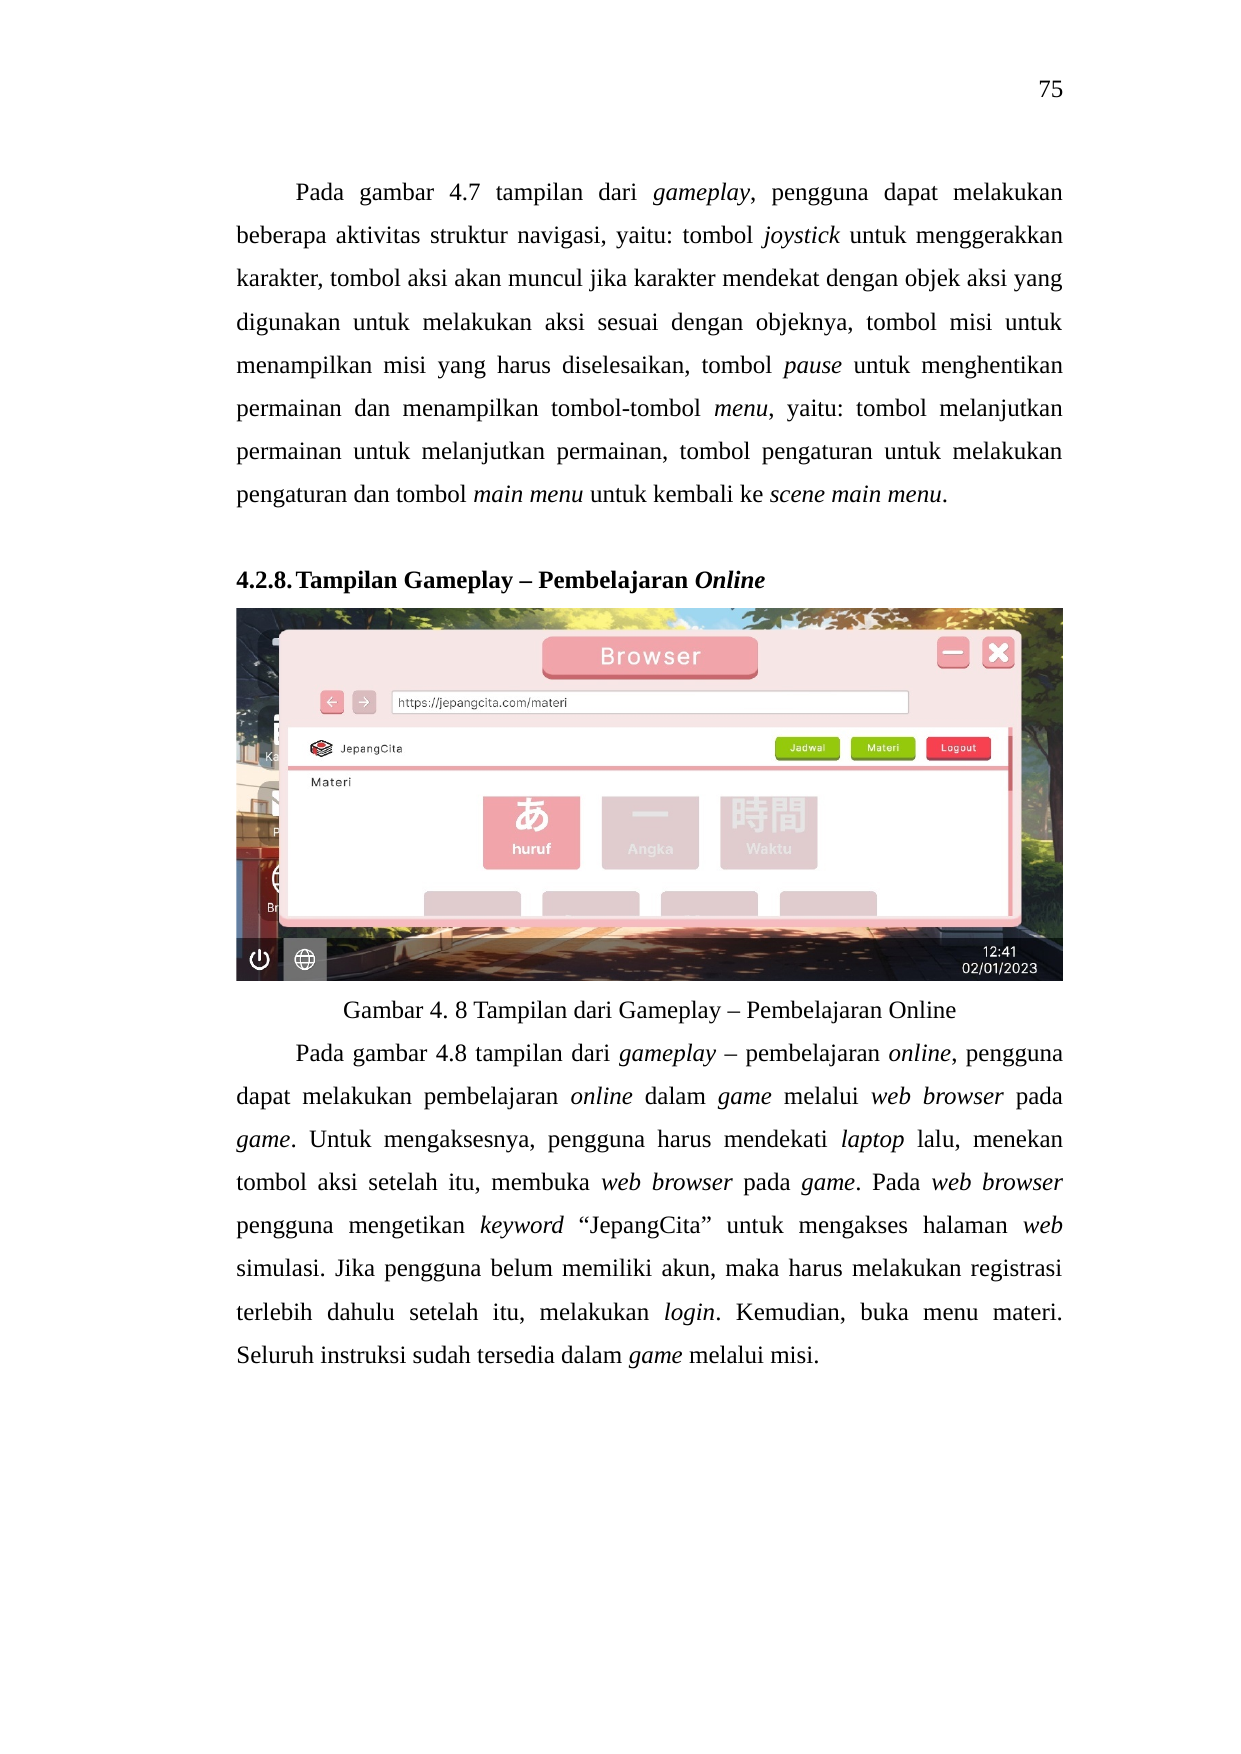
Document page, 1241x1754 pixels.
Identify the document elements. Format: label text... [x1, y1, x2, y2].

text Pada gambar 4.8 tampilan dari gameplay – pembelajaran online, pengguna dapat melakukan pembelajaran online dalam game melalui web browser pada game. Untuk mengaksesnya, pengguna harus mendekati laptop lalu, menekan tombol aksi setelah itu, membuka web browser pada game. Pada web browser pengguna mengetikan keyword “JepangCita” untuk mengakses halaman web simulasi. Jika pengguna belum memiliki akun, maka harus melakukan registrasi terlebih dahulu setelah itu, melakukan login. Kemudian, buka menu materi. Seluruh instruksi sudah tersedia dalam game melalui misi. [236, 1038, 1063, 1368]
text Pada gambar 4.7 tampilan dari gameplay, pengguna dapat melakukan beberapa aktivitas struktur navigasi, yaitu: tombol joystick untuk menggerakkan karakter, tombol aksi akan muncul jika karakter mendekat dengan objek aksi yang digunakan untuk melakukan aksi sesuai dengan objeknya, tombol misi untuk menampilkan misi yang harus diselesaikan, tombol pause untuk menghentikan permainan dan menampilkan tombol-tombol menu, yaitu: tombol melanjutkan permainan untuk melanjutkan permainan, tombol pengaturan untuk melakukan pengaturan dan tombol main menu untuk kembali ke scene main menu. [236, 177, 1063, 508]
text Gambar 4. 8 Tampilan dari Gameplay – Pembelajaran Online [236, 995, 1063, 1023]
subtitle Tampilan Gameplay – Pembelajaran Online [236, 565, 1063, 594]
picture [236, 608, 1063, 981]
